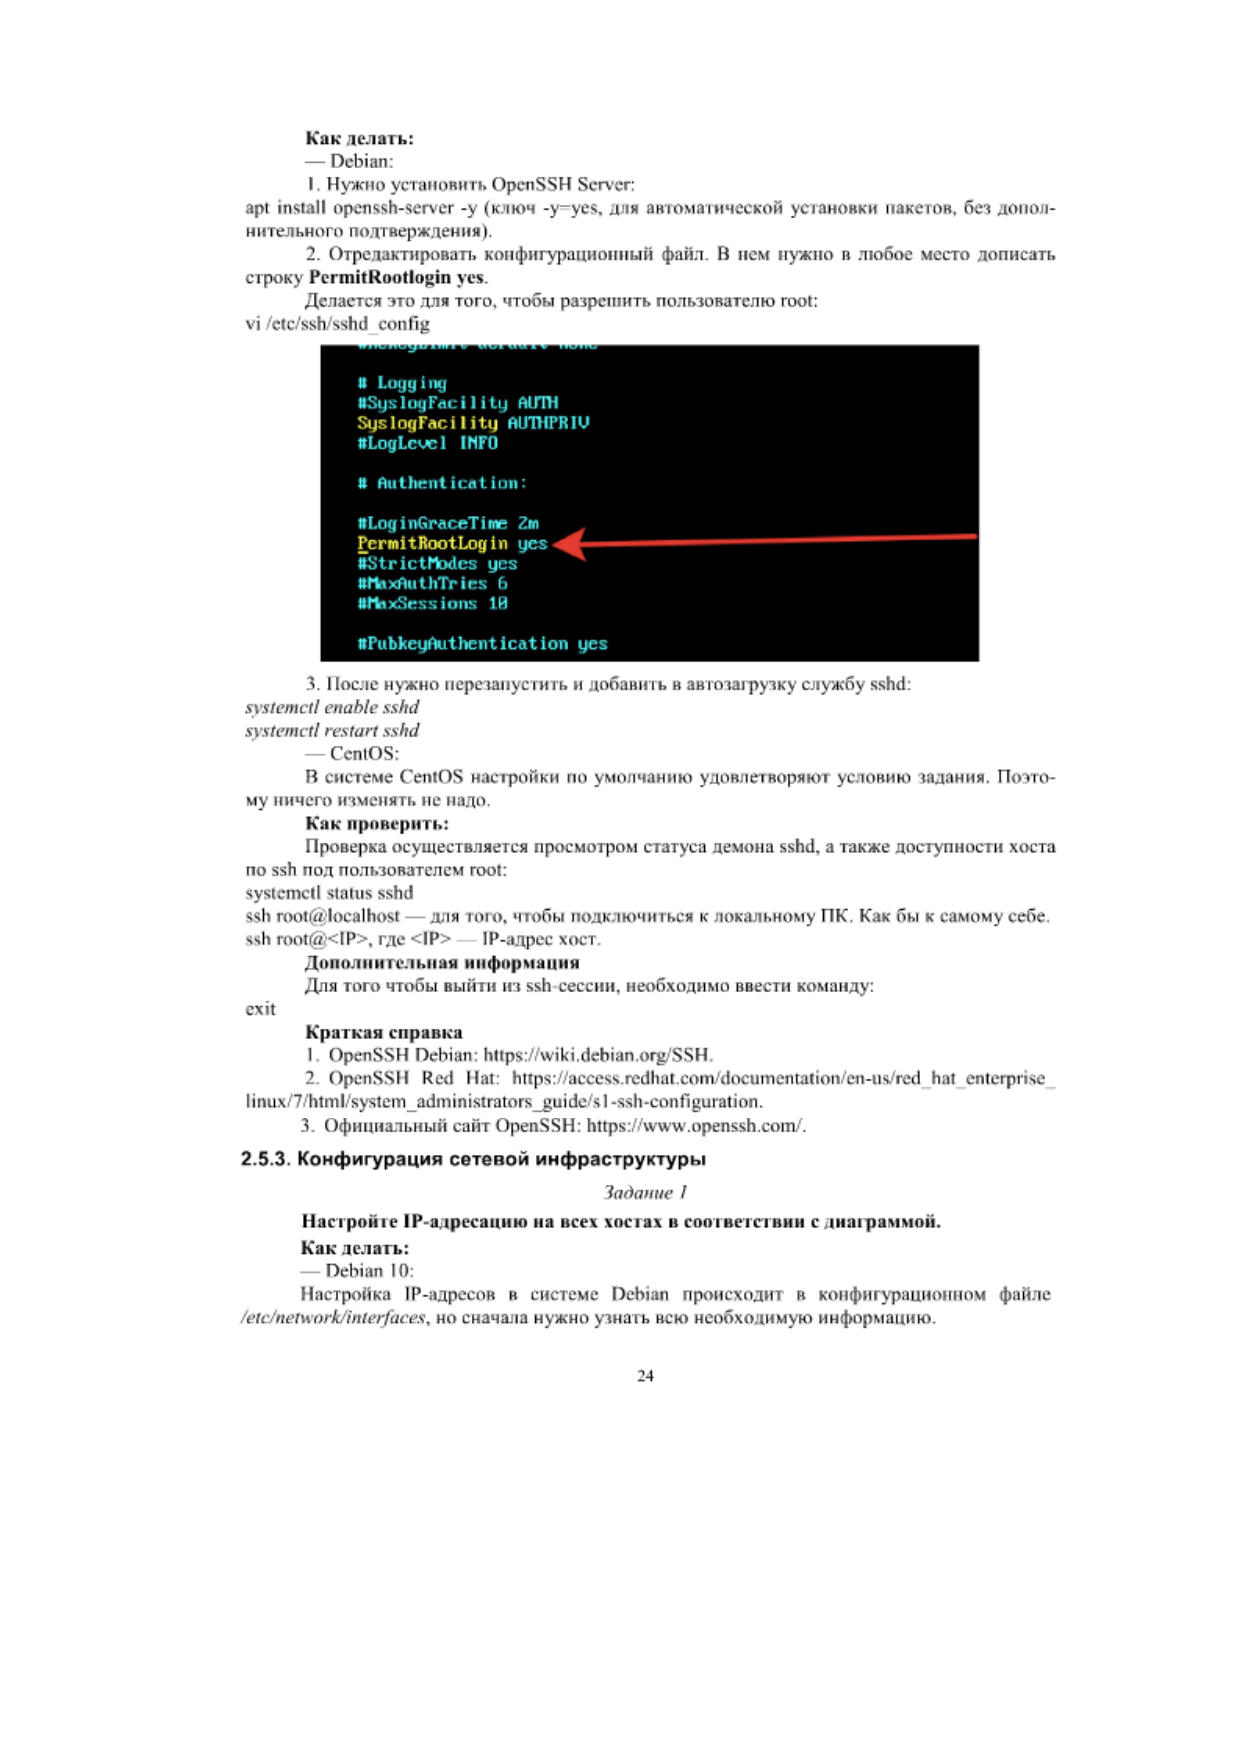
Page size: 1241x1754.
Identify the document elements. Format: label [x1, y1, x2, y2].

picture [177, 118, 1131, 1117]
picture [177, 1118, 1084, 1446]
